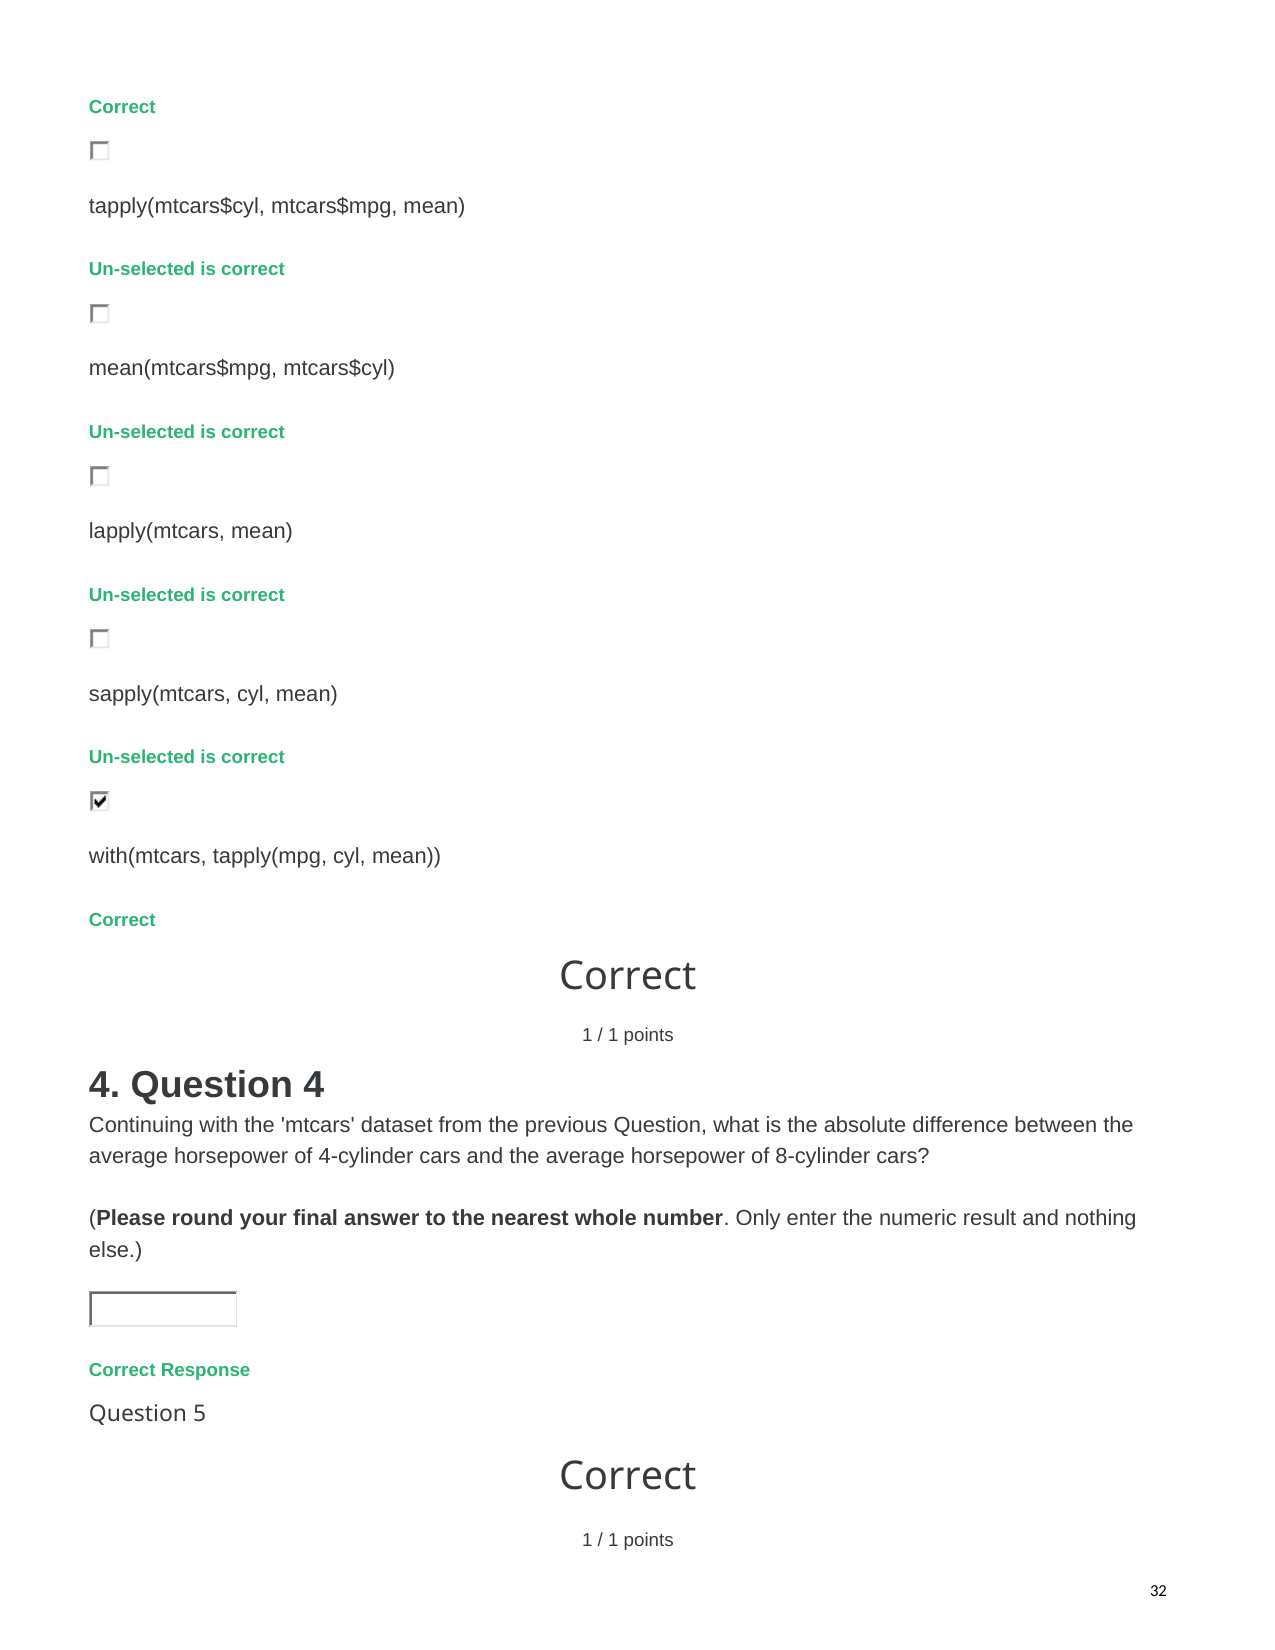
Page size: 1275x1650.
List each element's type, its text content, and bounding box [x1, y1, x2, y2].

text 1 / 1 points [89, 1522, 1167, 1550]
text Un-selected is correct [89, 735, 1167, 768]
text Continuing with the 'mtcars' dataset from the previous Question, what is the absolute difference between the average horsepower of 4-cylinder cars and the average horsepower of 8-cylinder cars? [89, 1105, 1167, 1168]
text Question 5 [89, 1397, 1167, 1428]
text mean(mtcars$mpg, mtcars$cyl) [89, 349, 1167, 380]
text Correct Response [89, 1347, 1167, 1380]
text tapply(mtcars$cyl, mtcars$mpg, mean) [89, 187, 1167, 218]
text sapply(mtcars, cyl, mean) [89, 674, 1167, 706]
text Un-selected is correct [89, 247, 1167, 280]
text with(mtcars, tapply(mpg, cyl, mean)) [89, 837, 1167, 868]
text Un-selected is correct [89, 409, 1167, 442]
text (Please round your final answer to the nearest whole number. Only enter the numeric result and nothing else.) [89, 1199, 1167, 1262]
text Correct [89, 1447, 1167, 1501]
text Correct [89, 947, 1167, 1001]
text Correct [89, 84, 1167, 117]
subtitle 4. Question 4 [89, 1062, 1167, 1105]
text lapply(mtcars, mean) [89, 512, 1167, 543]
text Un-selected is correct [89, 572, 1167, 605]
text 1 / 1 points [89, 1017, 1167, 1046]
text Correct [89, 897, 1167, 930]
